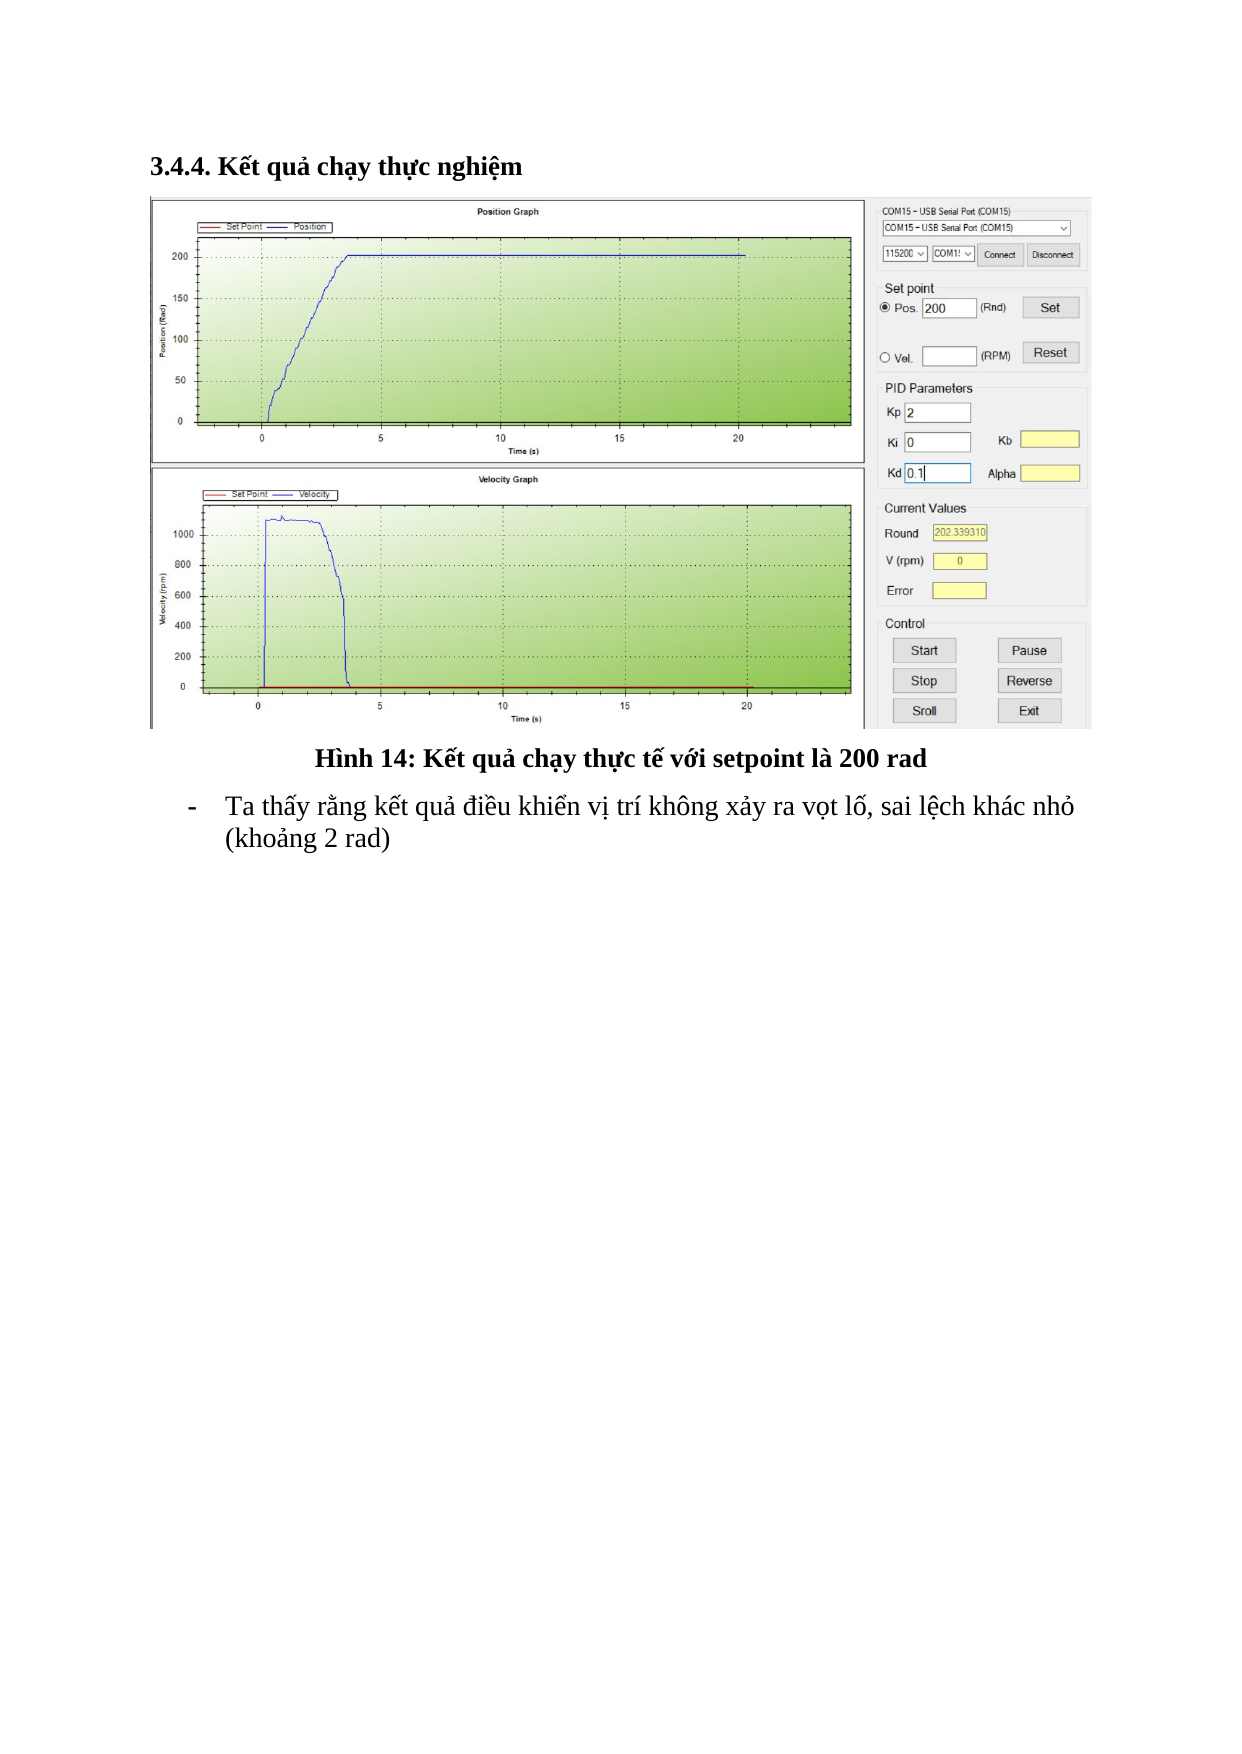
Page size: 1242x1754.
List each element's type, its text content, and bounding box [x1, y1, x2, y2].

text Hình 14: Kết quả chạy thực tế với setpoint là 200 rad [150, 742, 1092, 773]
list Ta thấy rằng kết quả điều khiển vị trí không xảy ra vọt lố, sai lệch khác nhỏ (khoảng 2 rad) [187, 789, 1092, 854]
picture [150, 196, 1092, 729]
text 3.4.4. Kết quả chạy thực nghiệm [150, 150, 1092, 181]
